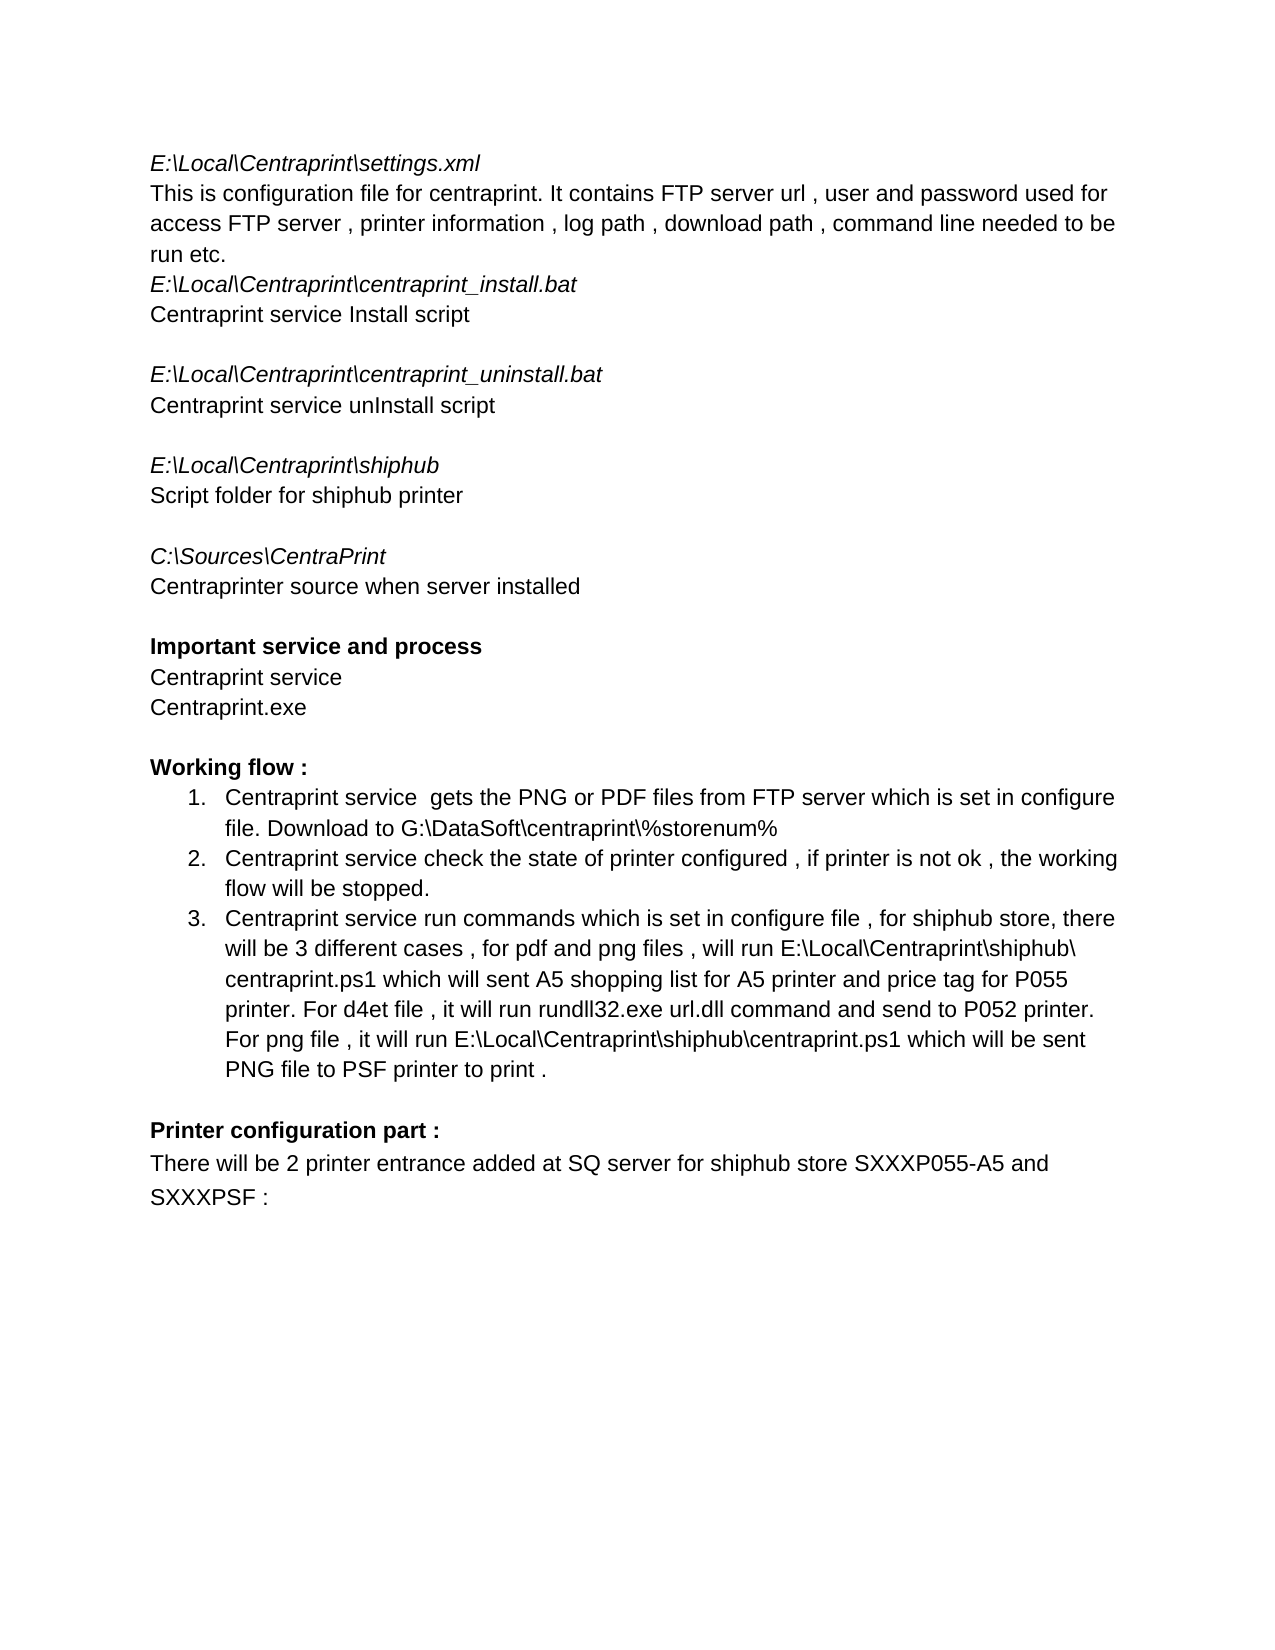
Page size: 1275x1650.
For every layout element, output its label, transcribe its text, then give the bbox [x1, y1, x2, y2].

text Centraprint.exe [150, 694, 1125, 720]
text E:\Local\Centraprint\settings.xml [150, 150, 1125, 176]
text There will be 2 printer entrance added at SQ server for shiphub store SXXXP055-A5 and SXXXPSF : [150, 1150, 1125, 1210]
text Printer configuration part : [150, 1117, 1125, 1143]
text This is configuration file for centraprint. It contains FTP server url , user and password used for access FTP server , printer information , log path , download path , command line needed to be run etc. [150, 180, 1125, 267]
text Centraprint service [150, 663, 1125, 690]
text Centraprint service unInstall script [150, 392, 1125, 418]
text Important service and process [150, 633, 1125, 660]
text E:\Local\Centraprint\centraprint_install.bat [150, 271, 1125, 297]
text Centraprinter source when server installed [150, 573, 1125, 599]
list Centraprint service run commands which is set in configure file , for shiphub store, there will be 3 different cases , for pdf and png files , will run E:\Local\Centraprint\shiphub\centraprint.ps1 which will sent A5 shopping list for A5 printer and price tag for P055 printer. For d4et file , it will run rundll32.exe url.dll command and send to P052 printer. For png file , it will run E:\Local\Centraprint\shiphub\centraprint.ps1 which will be sent PNG file to PSF printer to print . [187, 905, 1125, 1083]
text E:\Local\Centraprint\shiphub [150, 452, 1125, 478]
list Centraprint service gets the PNG or PDF files from FTP server which is set in configure file. Download to G:\DataSoft\centraprint\%storenum% [187, 784, 1125, 841]
text Centraprint service Install script [150, 301, 1125, 327]
text E:\Local\Centraprint\centraprint_uninstall.bat [150, 361, 1125, 388]
list Centraprint service check the state of printer configured , if printer is not ok , the working flow will be stopped. [187, 845, 1125, 901]
text C:\Sources\CentraPrint [150, 543, 1125, 569]
text Working flow : [150, 754, 1125, 781]
text Script folder for shiphub printer [150, 482, 1125, 509]
